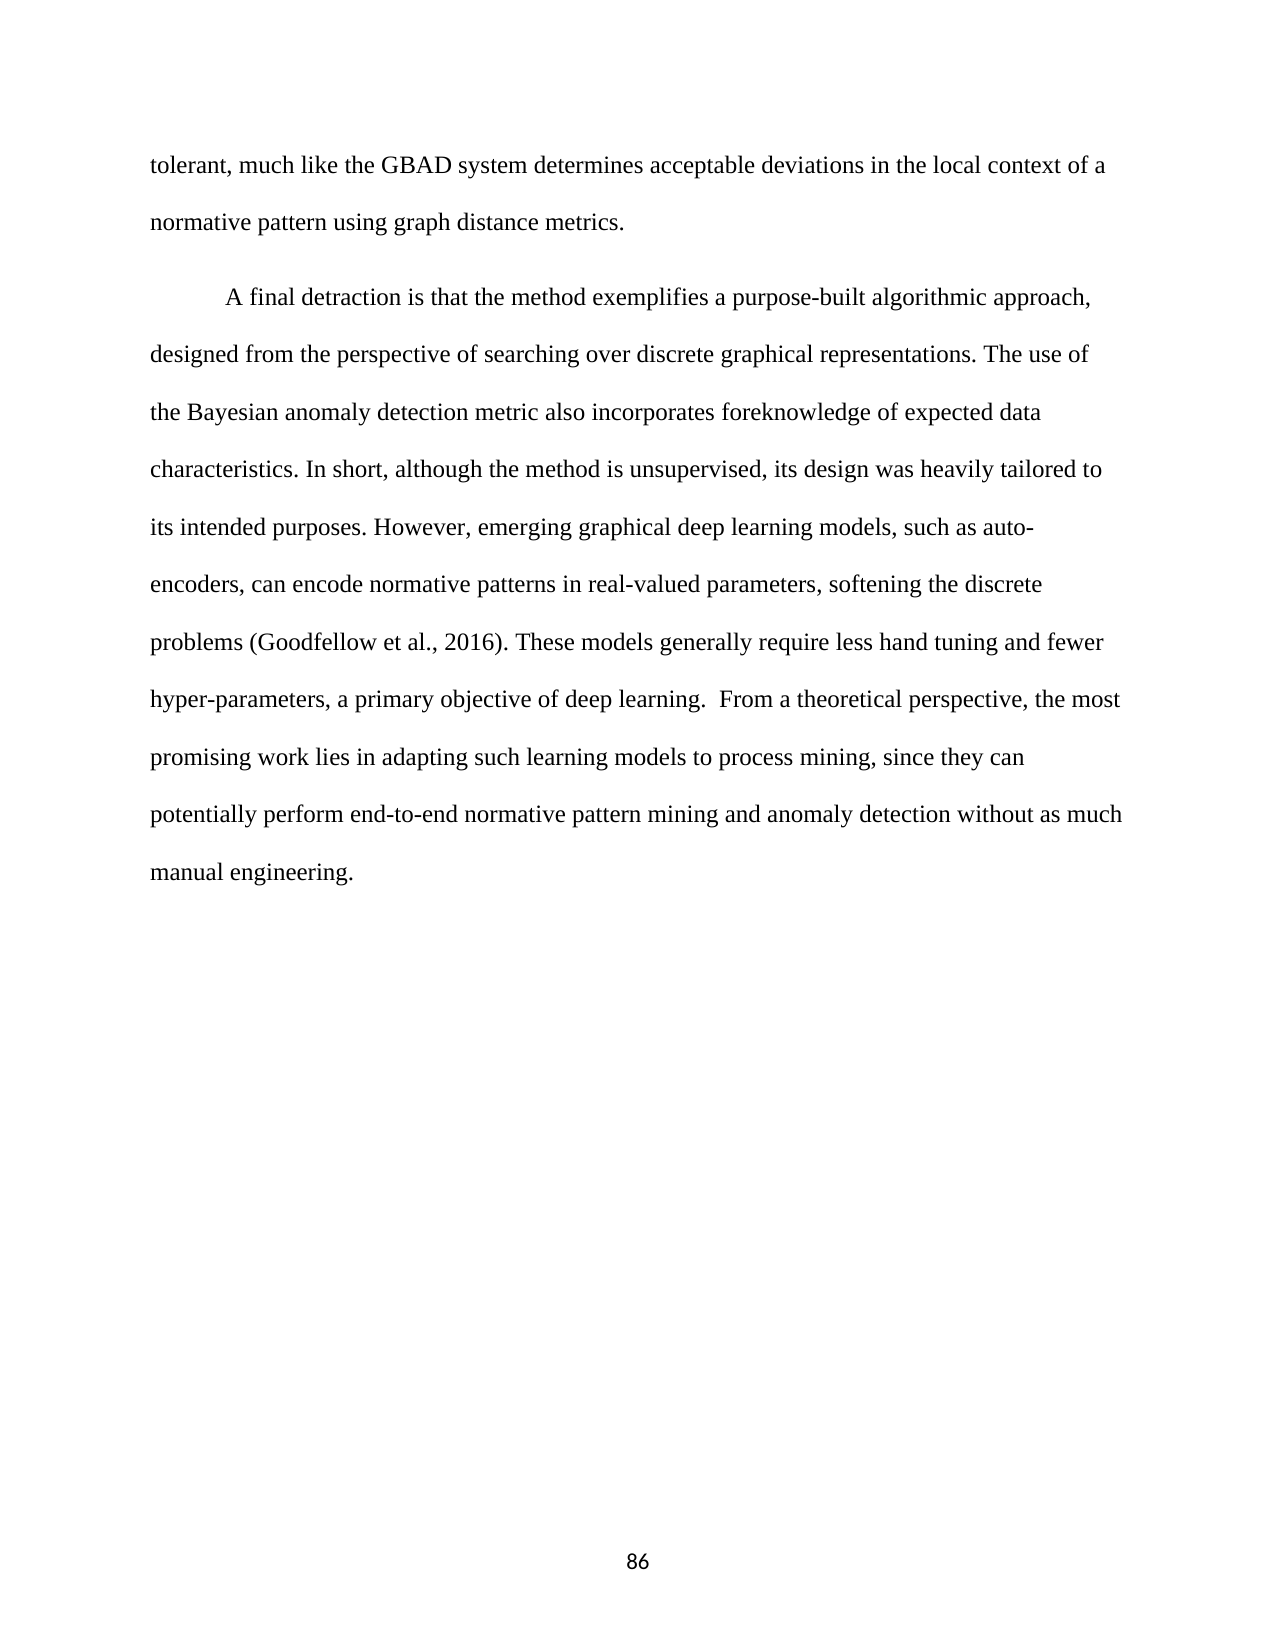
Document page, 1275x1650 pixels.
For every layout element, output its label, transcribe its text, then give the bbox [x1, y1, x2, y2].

text A final detraction is that the method exemplifies a purpose-built algorithmic approach, designed from the perspective of searching over discrete graphical representations. The use of the Bayesian anomaly detection metric also incorporates foreknowledge of expected data characteristics. In short, although the method is unsupervised, its design was heavily tailored to its intended purposes. However, emerging graphical deep learning models, such as auto-encoders, can encode normative patterns in real-valued parameters, softening the discrete problems (Goodfellow et al., 2016). These models generally require less hand tuning and fewer hyper-parameters, a primary objective of deep learning. From a theoretical perspective, the most promising work lies in adapting such learning models to process mining, since they can potentially perform end-to-end normative pattern mining and anomaly detection without as much manual engineering. [150, 282, 1125, 885]
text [150, 150, 1125, 236]
